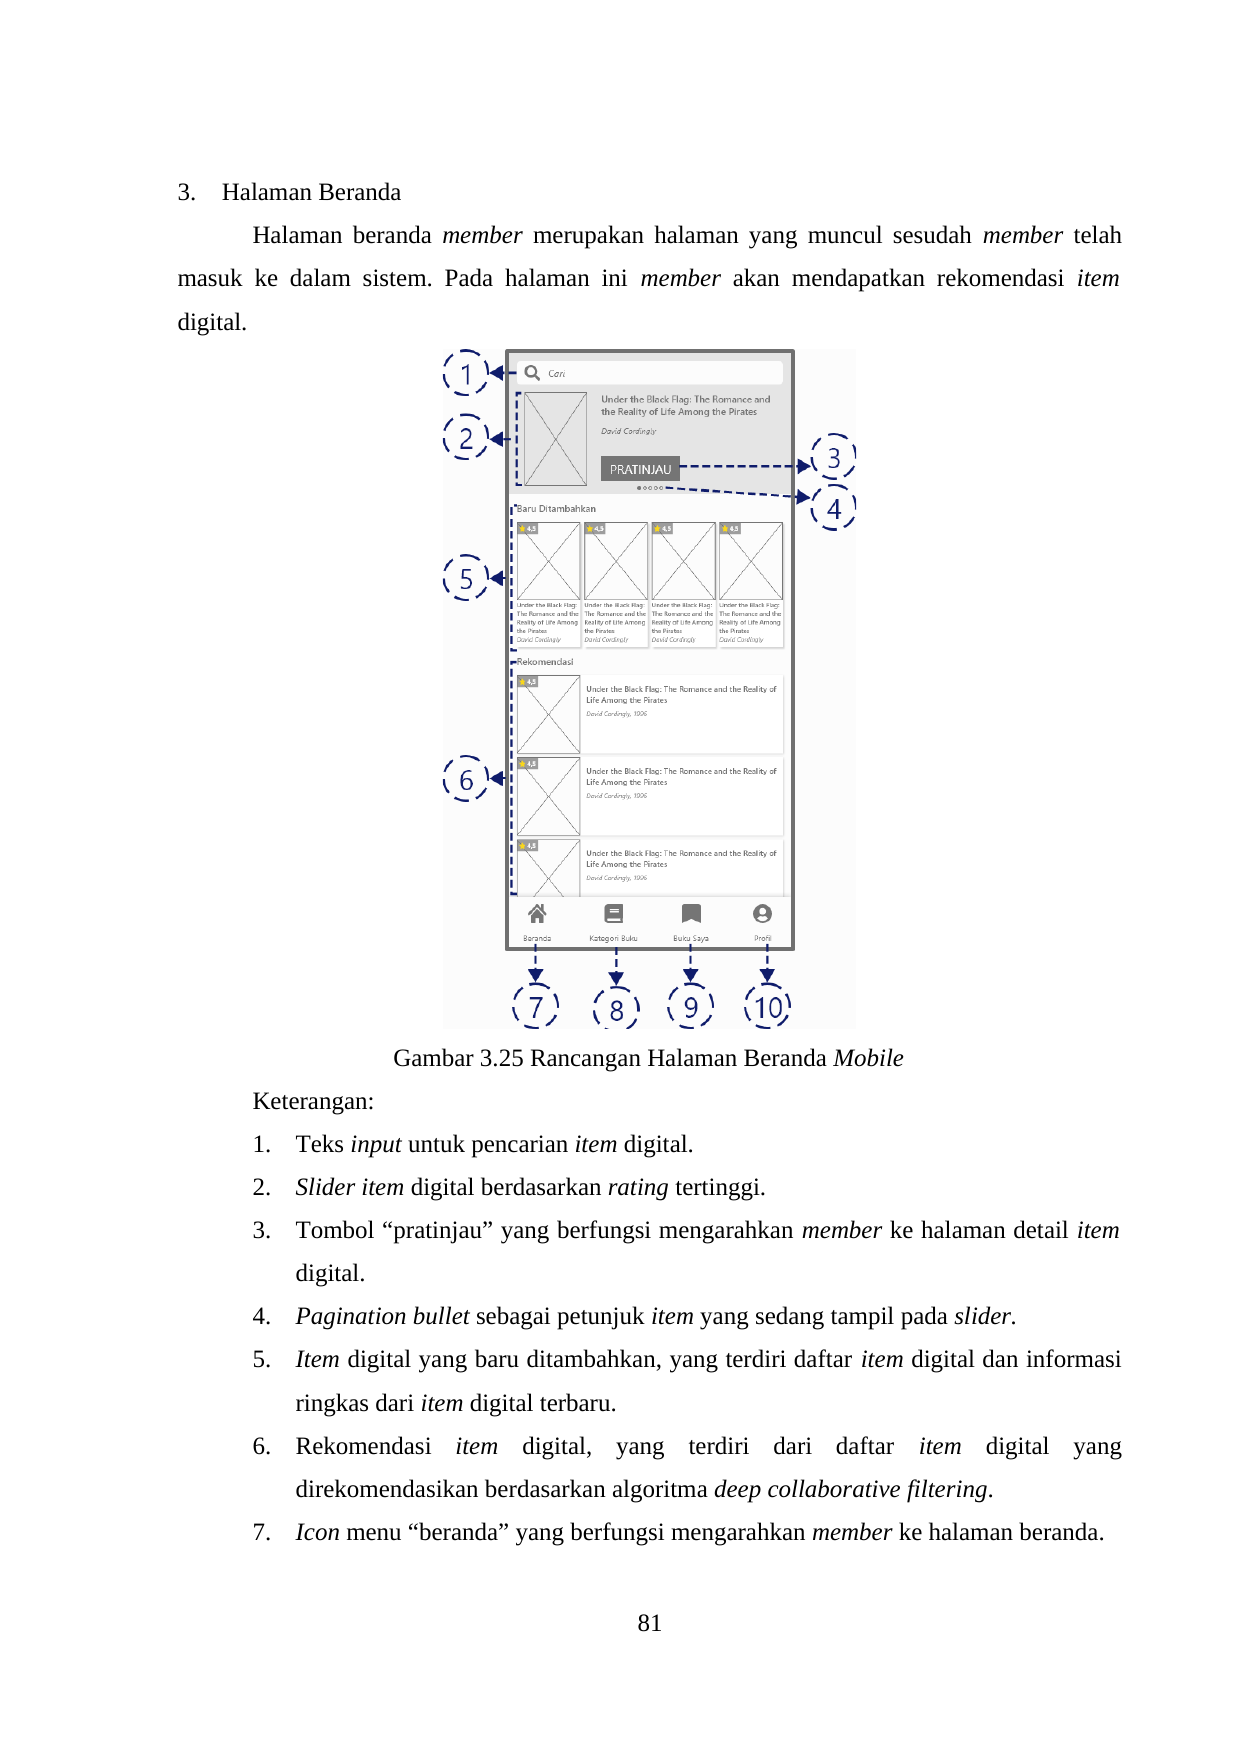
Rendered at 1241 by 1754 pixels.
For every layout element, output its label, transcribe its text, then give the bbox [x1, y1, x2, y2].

list Slider item digital berdasarkan rating tertinggi. [252, 1172, 1122, 1201]
list Icon menu “beranda” yang berfungsi mengarahkan member ke halaman beranda. [252, 1517, 1122, 1546]
list Tombol “pratinjau” yang berfungsi mengarahkan member ke halaman detail item digital. [252, 1215, 1122, 1287]
list Teks input untuk pencarian item digital. [252, 1129, 1122, 1158]
text Halaman beranda member merupakan halaman yang muncul sesudah member telah masuk ke dalam sistem. Pada halaman ini member akan mendapatkan rekomendasi item digital. [177, 220, 1122, 335]
text Gambar 3. Rancangan Halaman Beranda Mobile [177, 1043, 1122, 1071]
picture [442, 349, 857, 1029]
list Item digital yang baru ditambahkan, yang terdiri daftar item digital dan informasi ringkas dari item digital terbaru. [252, 1344, 1122, 1416]
list Halaman Beranda [177, 177, 1122, 206]
text Keterangan: [177, 1086, 1122, 1114]
list Rekomendasi item digital, yang terdiri dari daftar item digital yang direkomendasikan berdasarkan algoritma deep collaborative filtering. [252, 1431, 1122, 1503]
list Pagination bullet sebagai petunjuk item yang sedang tampil pada slider. [252, 1301, 1122, 1330]
